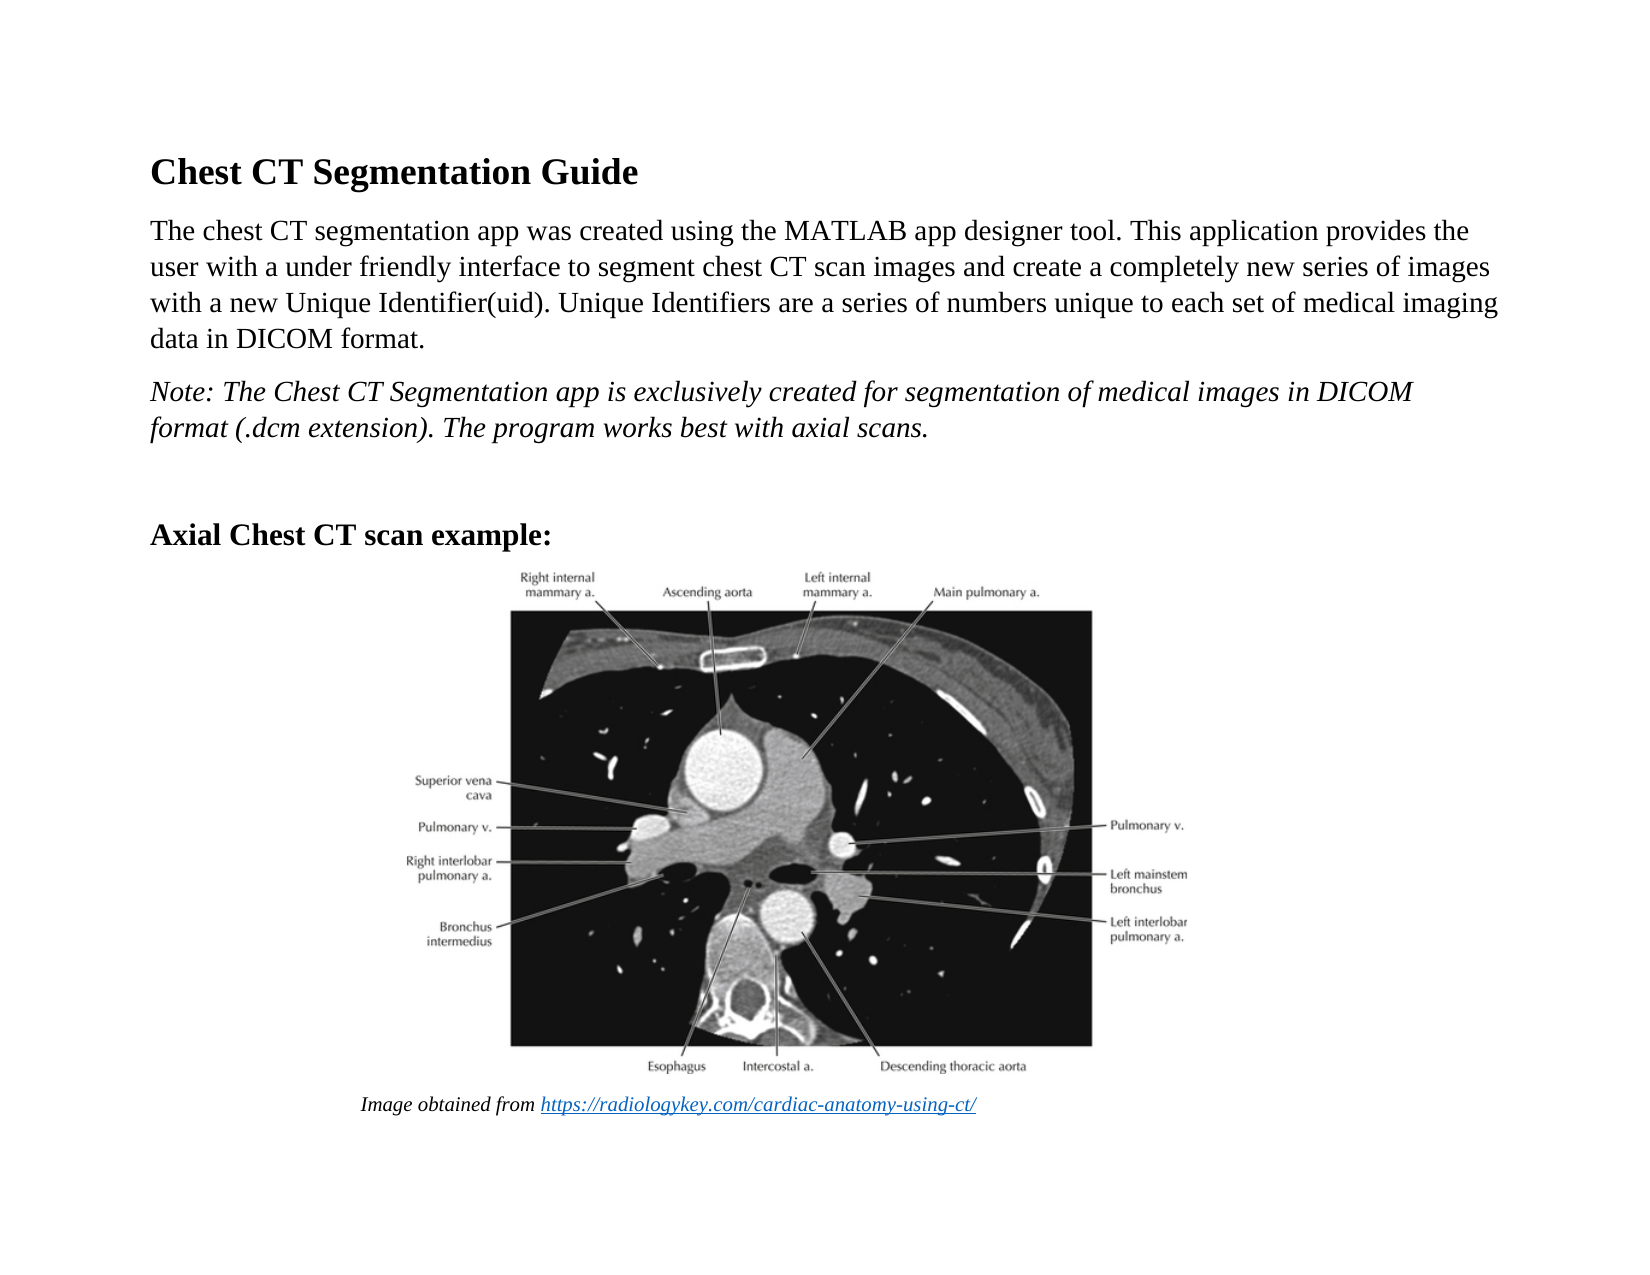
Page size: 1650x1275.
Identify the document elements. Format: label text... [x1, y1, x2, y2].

text Image obtained from https://radiologykey.com/cardiac-anatomy-using-ct/ [225, 1092, 1500, 1116]
picture [406, 571, 1188, 1074]
text The chest CT segmentation app was created using the MATLAB app designer tool. This application provides the user with a under friendly interface to segment chest CT scan images and create a completely new series of images with a new Unique Identifier(uid). Unique Identifiers are a series of numbers unique to each set of medical imaging data in DICOM format. [150, 213, 1500, 355]
text Chest CT Segmentation Guide [150, 150, 1500, 193]
text Note: The Chest CT Segmentation app is exclusively created for segmentation of medical images in DICOM format (.dcm extension). The program works best with axial scans. [150, 374, 1500, 444]
text Axial Chest CT scan example: [150, 516, 1500, 552]
